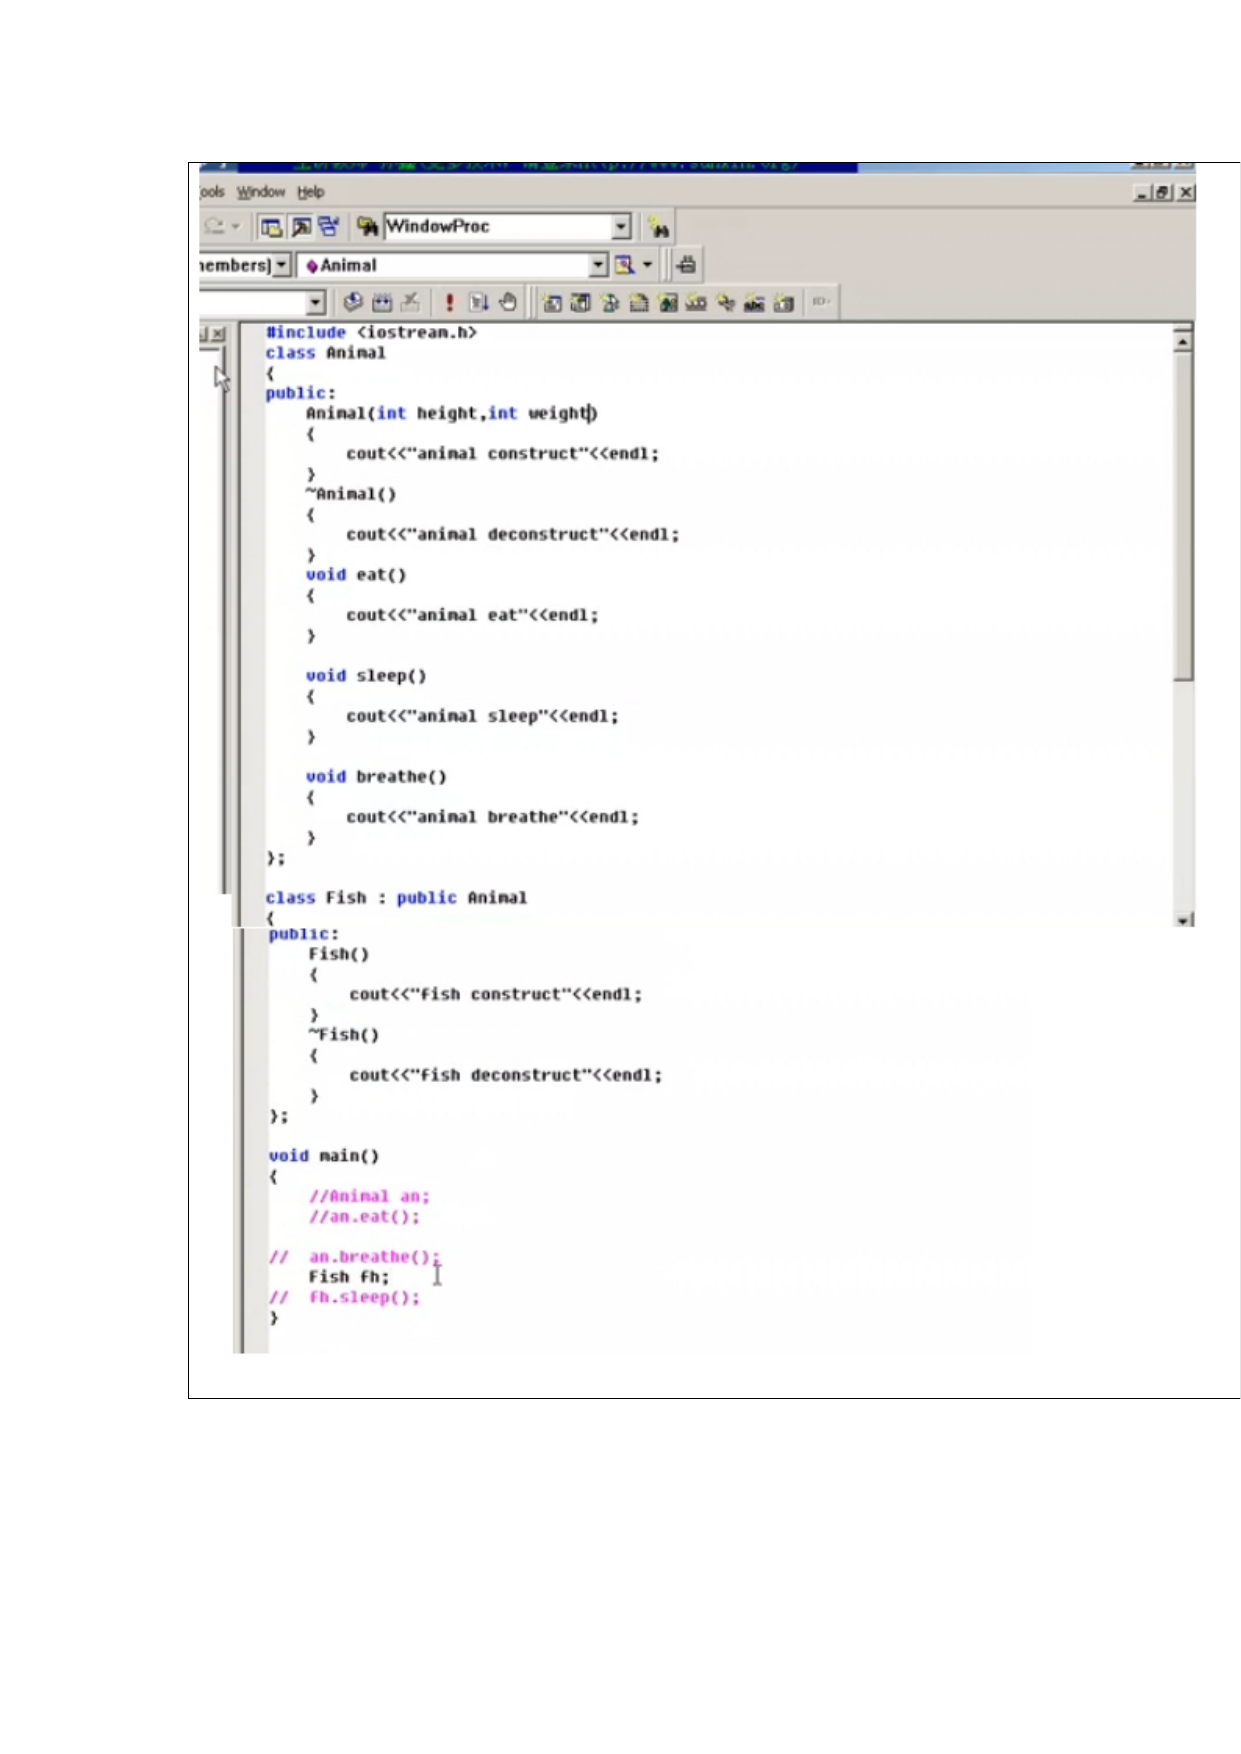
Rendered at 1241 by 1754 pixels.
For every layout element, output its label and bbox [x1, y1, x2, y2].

table_header [189, 163, 1240, 1398]
picture [199, 163, 1241, 1396]
